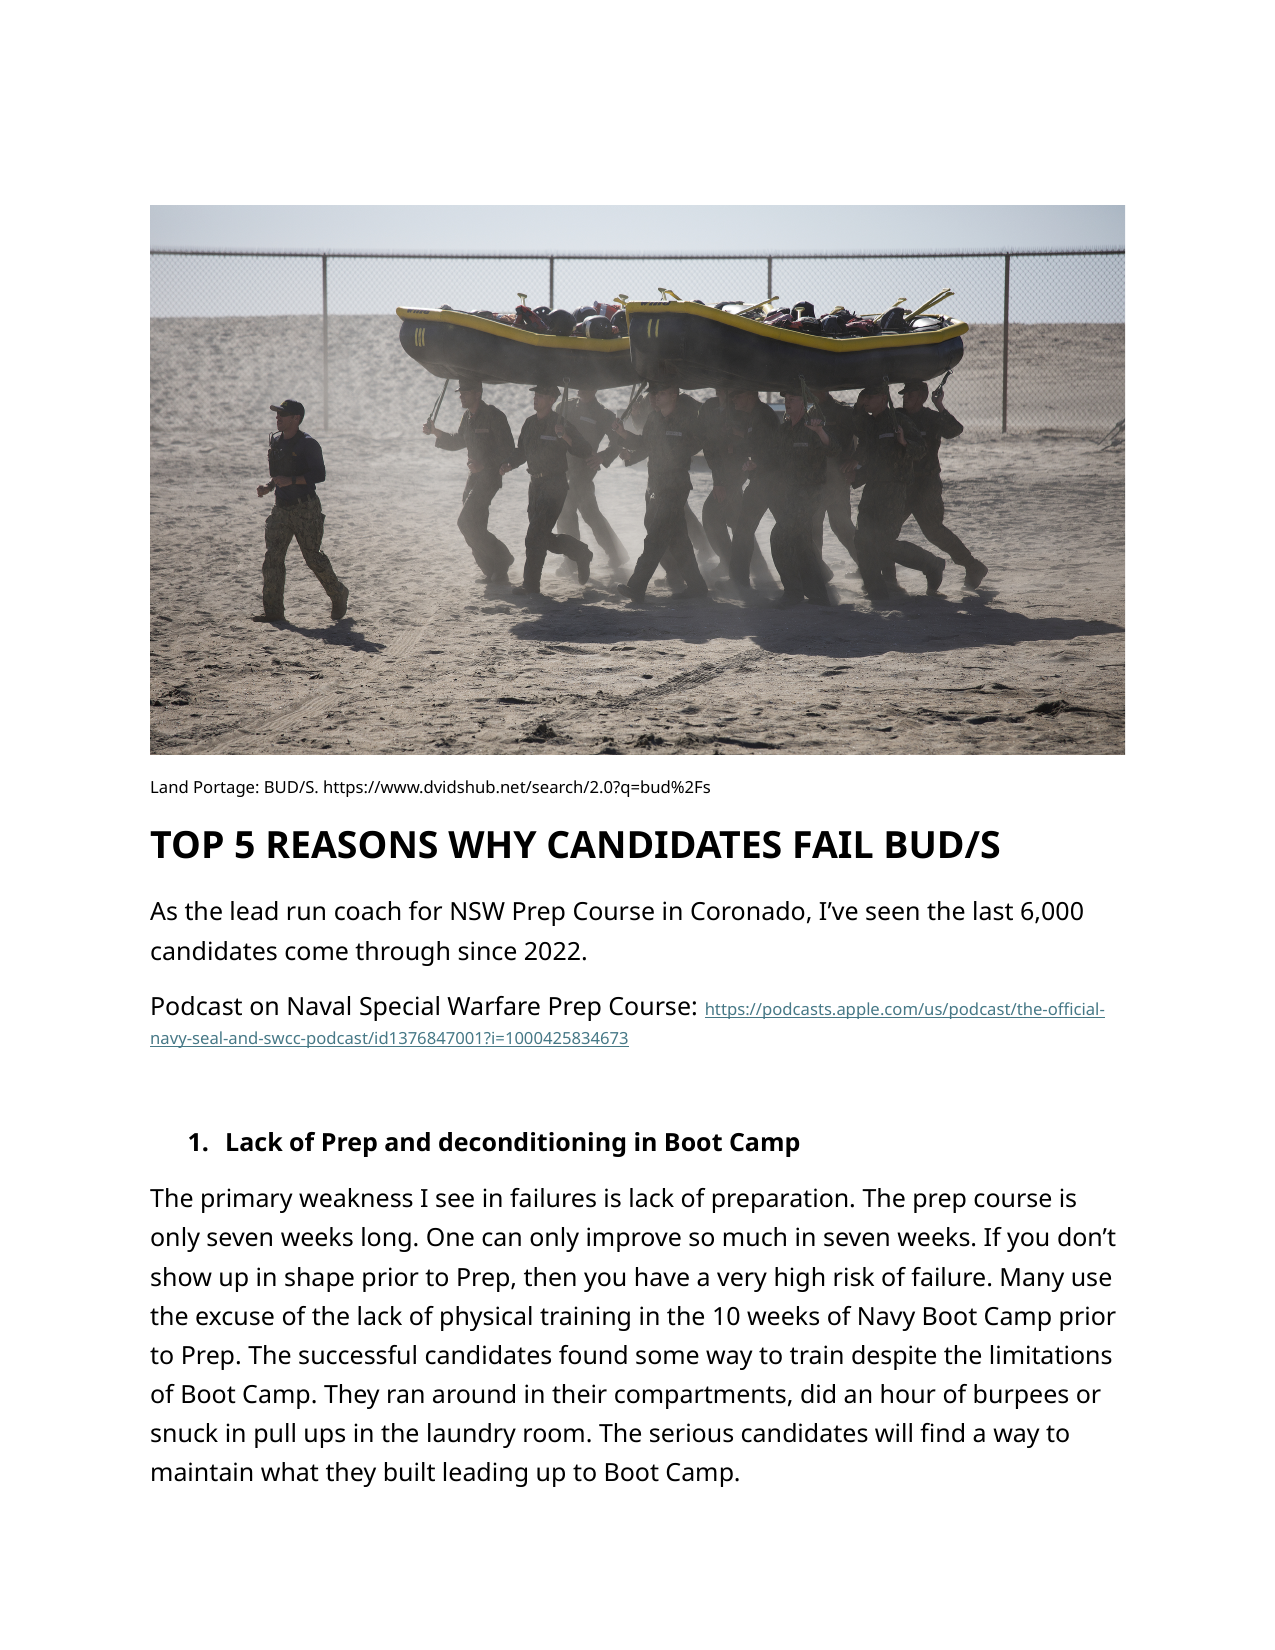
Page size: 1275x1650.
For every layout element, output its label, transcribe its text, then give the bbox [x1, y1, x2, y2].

text TOP 5 REASONS WHY CANDIDATES FAIL BUD/S [150, 819, 1125, 870]
text Podcast on Naval Special Warfare Prep Course: https://podcasts.apple.com/us/podcast/the-official-navy-seal-and-swcc-podcast/id1376847001?i=1000425834673 [150, 989, 1125, 1049]
list Lack of Prep and deconditioning in Boot Camp [187, 1125, 1125, 1159]
picture [150, 205, 1125, 755]
text Land Portage: BUD/S. https://www.dvidshub.net/search/2.0?q=bud%2Fs [150, 776, 1125, 799]
text As the lead run coach for NSW Prep Course in Coronado, I’ve seen the last 6,000 candidates come through since 2022. [150, 894, 1125, 967]
text The primary weakness I see in failures is lack of preparation. The prep course is only seven weeks long. One can only improve so much in seven weeks. If you don’t show up in shape prior to Prep, then you have a very high risk of failure. Many use the excuse of the lack of physical training in the 10 weeks of Navy Boot Camp prior to Prep. The successful candidates found some way to train despite the limitations of Boot Camp. They ran around in their compartments, did an hour of burpees or snuck in pull ups in the laundry room. The serious candidates will find a way to maintain what they built leading up to Boot Camp. [150, 1181, 1125, 1489]
